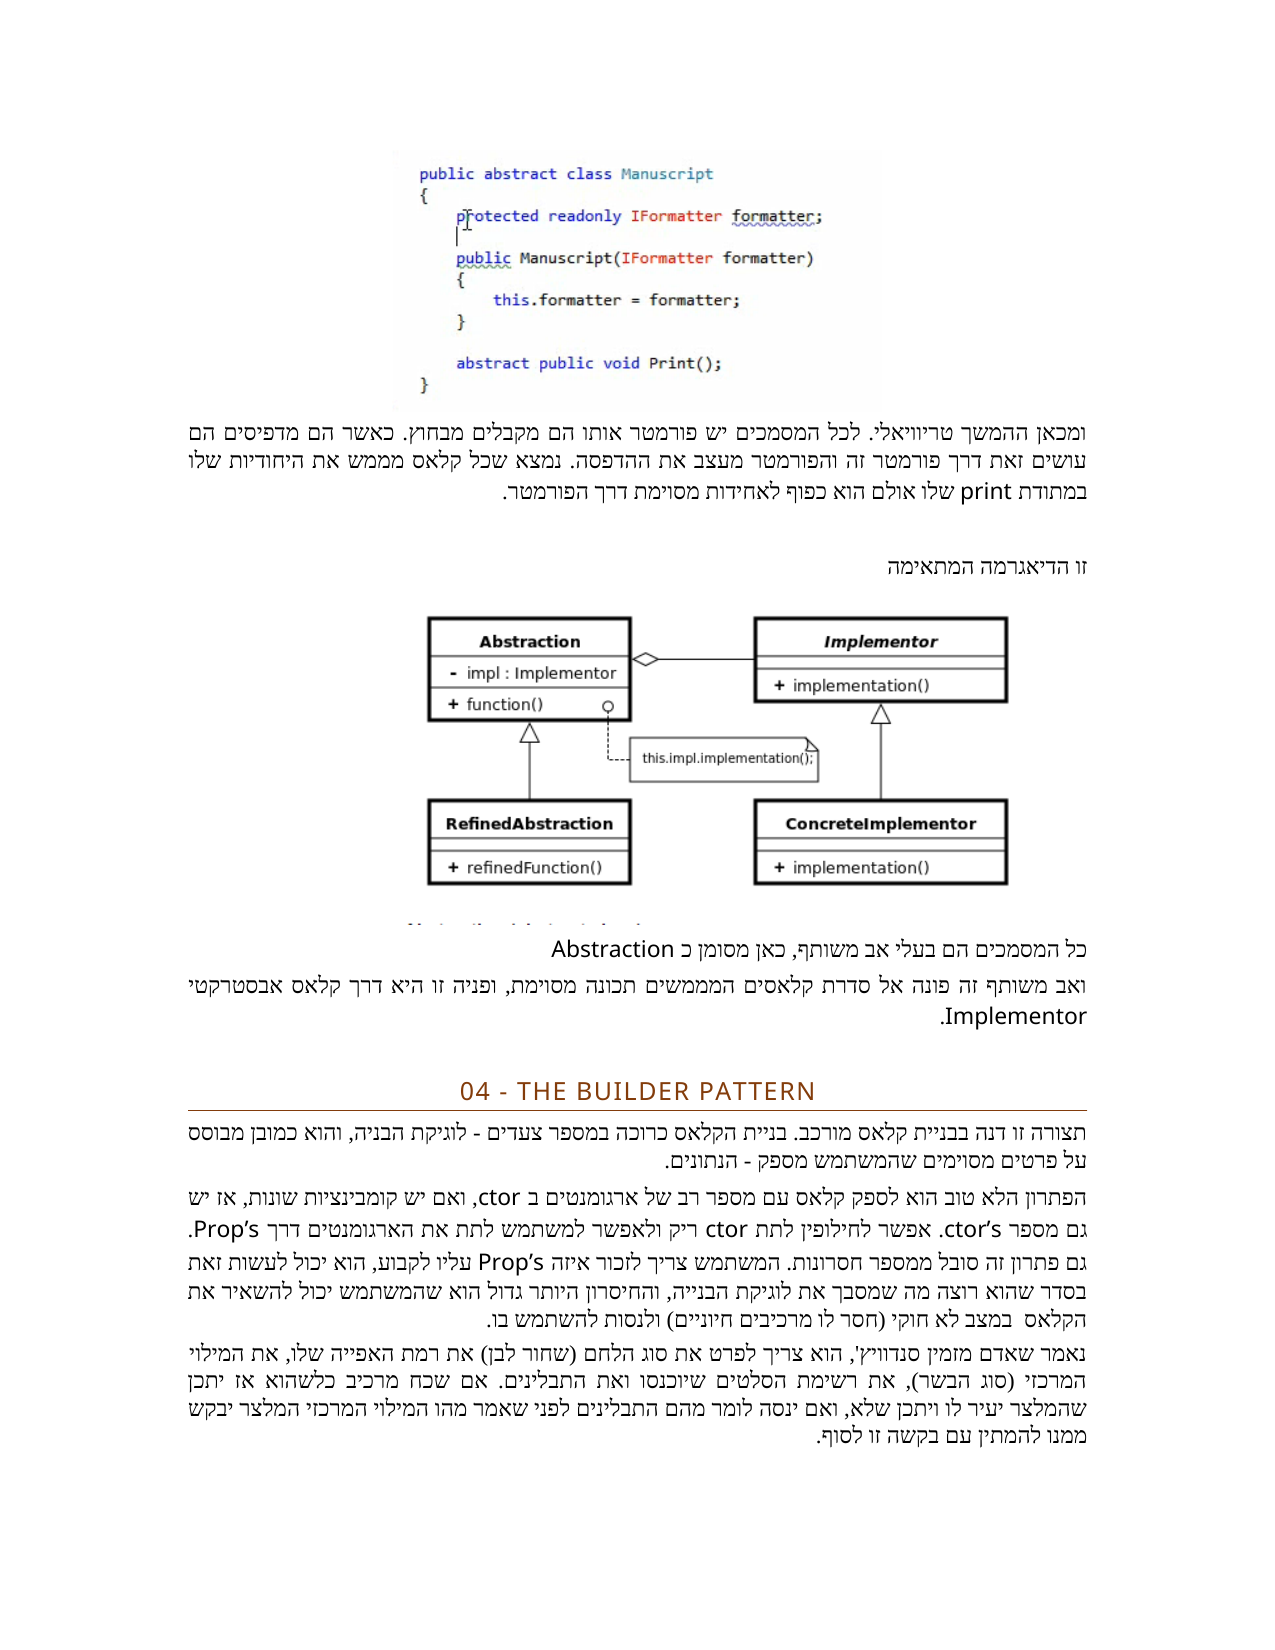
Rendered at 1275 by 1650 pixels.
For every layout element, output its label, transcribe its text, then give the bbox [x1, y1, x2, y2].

picture [392, 150, 883, 412]
text נאמר שאדם מזמין סנדוויץ', הוא צריך לפרט את סוג הלחם (שחור לבן) את רמת האפייה שלו, את המילוי המרכזי (סוג הבשר), את רשימת הסלטים שיוכנסו ואת התבלינים. אם שכח מרכיב כלשהוא אז יתכן שהמלצר יעיר לו ויתכן שלא, ואם ינסה לומר מהם התבלינים לפני שאמר מהו המילוי המרכזי המלצר יבקש ממנו להמתין עם בקשה זו לסוף. [187, 1339, 1087, 1449]
text ומכאן ההמשך טריוויאלי. לכל המסמכים יש פורמטר אותו הם מקבלים מבחוץ. כאשר הם מדפיסים הם עושים זאת דרך פורמטר זה והפורמטר מעצב את ההדפסה. נמצא שכל קלאס מממש את היחודיות שלו במתודת print שלו אולם הוא כפוף לאחידות מסוימת דרך הפורמטר. [187, 419, 1087, 506]
text הפתרון הלא טוב הוא לספק קלאס עם מספר רב של ארגומנטים ב ctor, ואם יש קומבינציות שונות, אז יש גם מספר ctor’s. אפשר לחילופין לתת ctor ריק ולאפשר למשתמש לתת את הארגומנטים דרך Prop’s. גם פתרון זה סובל ממספר חסרונות. המשתמש צריך לזכור איזה Prop’s עליו לקבוע, הוא יכול לעשות זאת בסדר שהוא רוצה מה שמסבך את לוגיקת הבנייה, והחיסרון היותר גדול הוא שהמשתמש יכול להשאיר את הקלאס במצב לא חוקי (חסר לו מרכיבים חיוניים) ולנסות להשתמש בו. [187, 1181, 1087, 1332]
text כל המסמכים הם בעלי אב משותף, כאן מסומן כ Abstraction [187, 933, 1087, 964]
subtitle 04 - The Builder Pattern [187, 1074, 1087, 1111]
picture [378, 586, 1088, 925]
text זו הדיאגרמה המתאימה [187, 553, 1087, 579]
text ואב משותף זה פונה אל סדרת קלאסים המממשים תכונה מסוימת, ופניה זו היא דרך קלאס אבסטרקטי Implementor. [187, 972, 1087, 1031]
text תצורה זו דנה בבניית קלאס מורכב. בניית הקלאס כרוכה במספר צעדים - לוגיקת הבניה, והוא כמובן מבוסס על פרטים מסוימים שהמשתמש מספק - הנתונים. [187, 1119, 1087, 1173]
